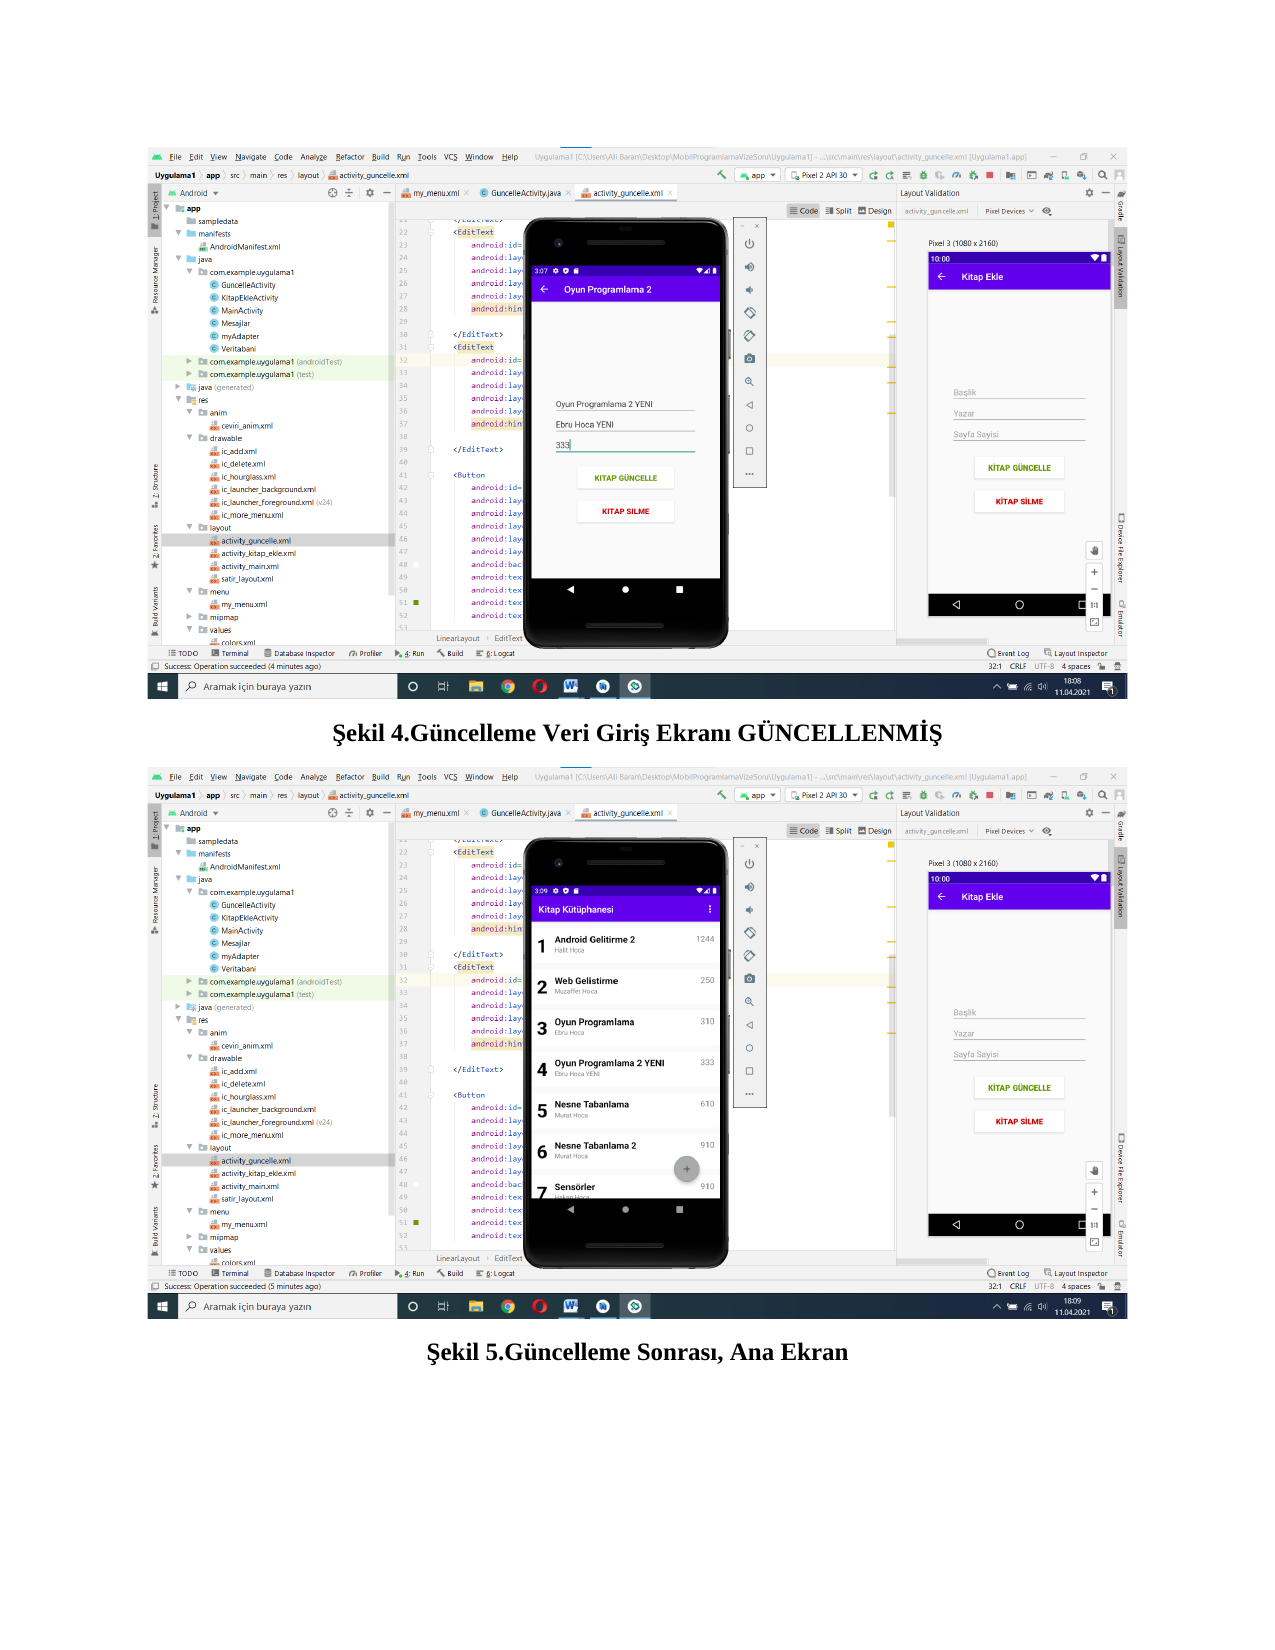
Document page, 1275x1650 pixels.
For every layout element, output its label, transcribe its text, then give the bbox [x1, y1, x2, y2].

picture [147, 767, 1128, 1319]
text Şekil 5.Güncelleme Sonrası, Ana Ekran [59, 1337, 1216, 1366]
text Şekil 4.Güncelleme Veri Giriş Ekranı GÜNCELLENMİŞ [59, 718, 1216, 746]
picture [147, 147, 1128, 699]
